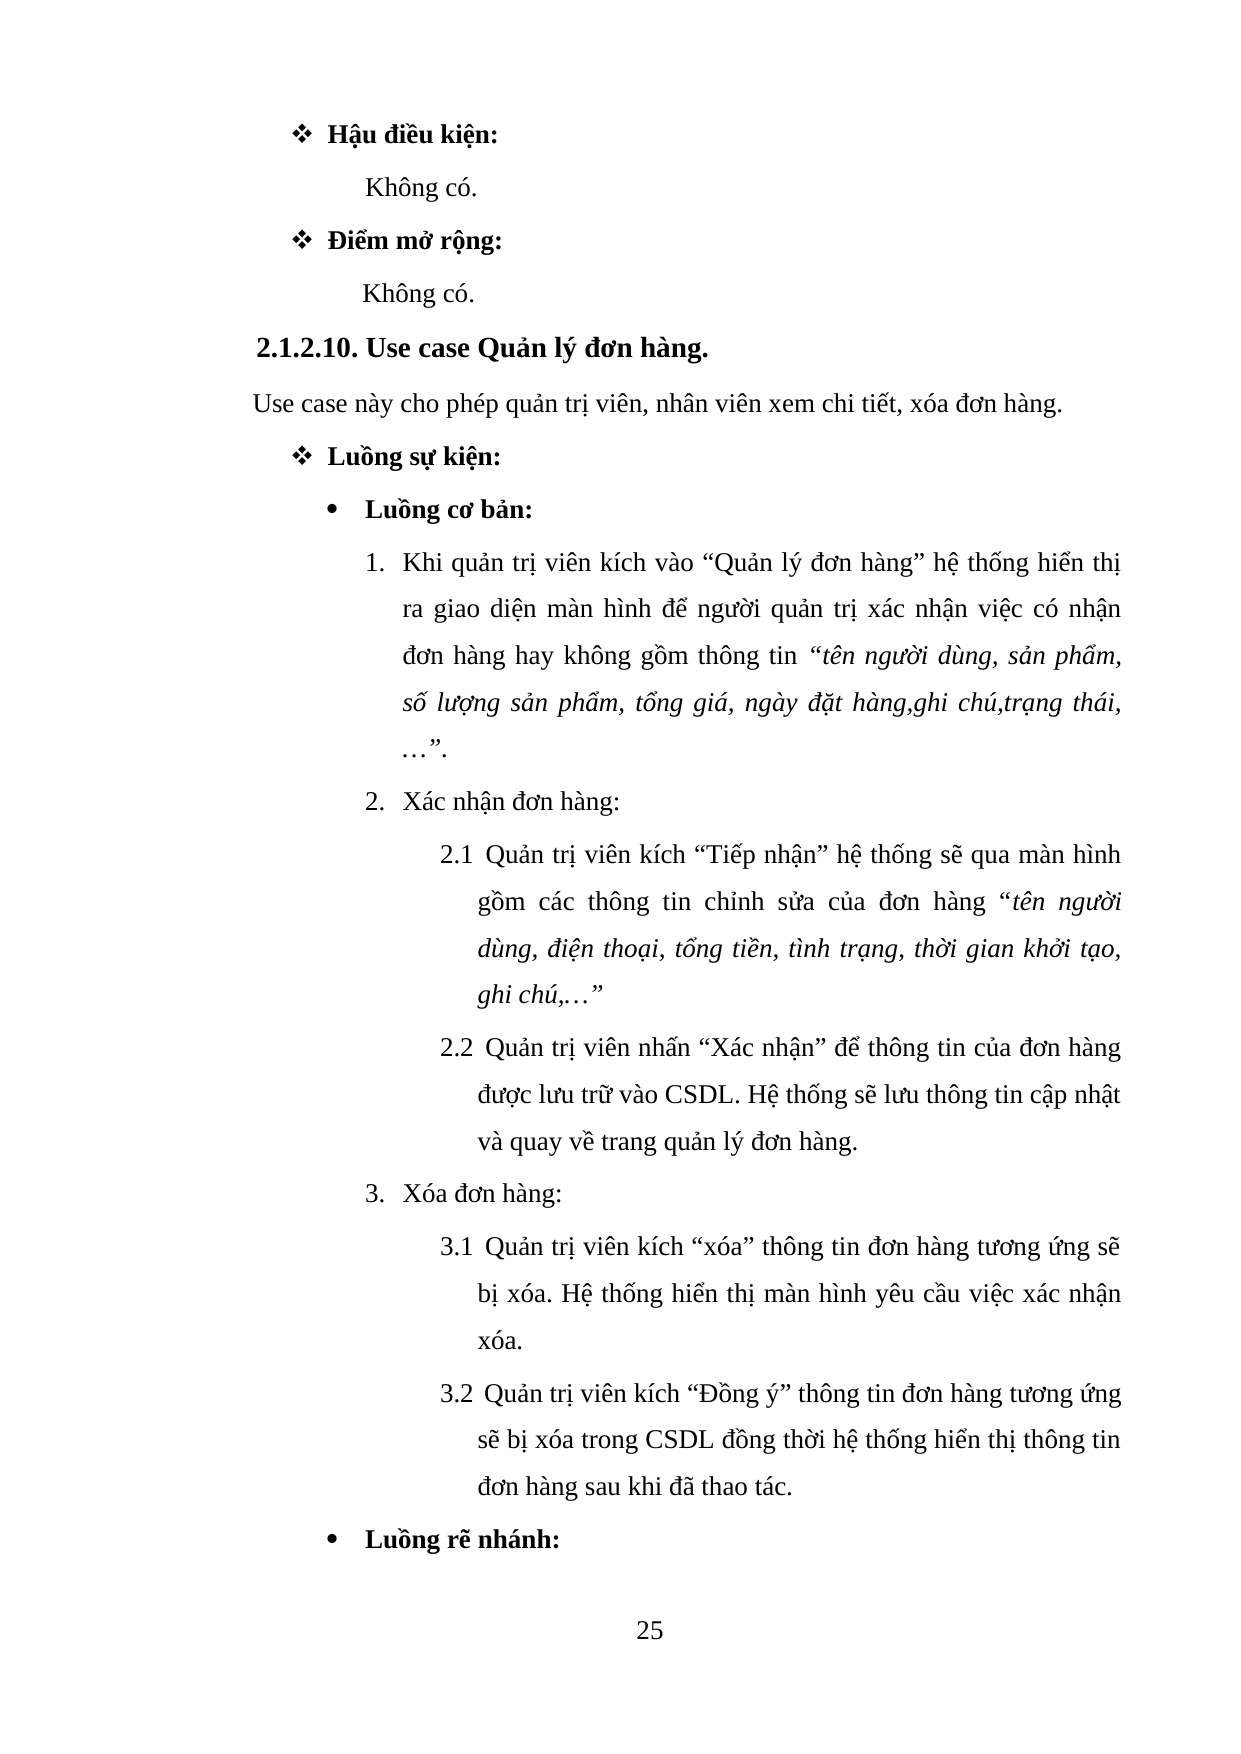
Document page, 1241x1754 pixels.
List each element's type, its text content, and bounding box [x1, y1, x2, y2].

text Không có. [299, 171, 1122, 202]
list Luồng rẽ nhánh: [327, 1523, 1122, 1554]
text Use case này cho phép quản trị viên, nhân viên xem chi tiết, xóa đơn hàng. [177, 387, 1122, 418]
list Quản trị viên kích “Tiếp nhận” hệ thống sẽ qua màn hình gồm các thông tin chỉnh sửa của đơn hàng “tên người dùng, điện thoại, tổng tiền, tình trạng, thời gian khởi tạo, ghi chú,…” [440, 838, 1122, 1009]
list Quản trị viên kích “xóa” thông tin đơn hàng tương ứng sẽ bị xóa. Hệ thống hiển thị màn hình yêu cầu việc xác nhận xóa. [440, 1231, 1122, 1355]
list Hậu điều kiện: [290, 118, 1122, 149]
list Luồng sự kiện: [290, 440, 1122, 471]
subtitle 2.1.2.10. Use case Quản lý đơn hàng. [256, 330, 1122, 364]
list Điểm mở rộng: [290, 224, 1122, 255]
list Luồng cơ bản: [327, 493, 1122, 524]
list Xác nhận đơn hàng: [365, 786, 1122, 817]
text Không có. [290, 277, 1122, 308]
list Quản trị viên nhấn “Xác nhận” để thông tin của đơn hàng được lưu trữ vào CSDL. Hệ thống sẽ lưu thông tin cập nhật và quay về trang quản lý đơn hàng. [440, 1031, 1122, 1156]
list Quản trị viên kích “Đồng ý” thông tin đơn hàng tương ứng sẽ bị xóa trong CSDL đồng thời hệ thống hiển thị thông tin đơn hàng sau khi đã thao tác. [440, 1377, 1122, 1501]
list Xóa đơn hàng: [365, 1178, 1122, 1209]
list Khi quản trị viên kích vào “Quản lý đơn hàng” hệ thống hiển thị ra giao diện màn hình để người quản trị xác nhận việc có nhận đơn hàng hay không gồm thông tin “tên người dùng, sản phẩm, số lượng sản phẩm, tổng giá, ngày đặt hàng,ghi chú,trạng thái,…”. [365, 546, 1122, 764]
